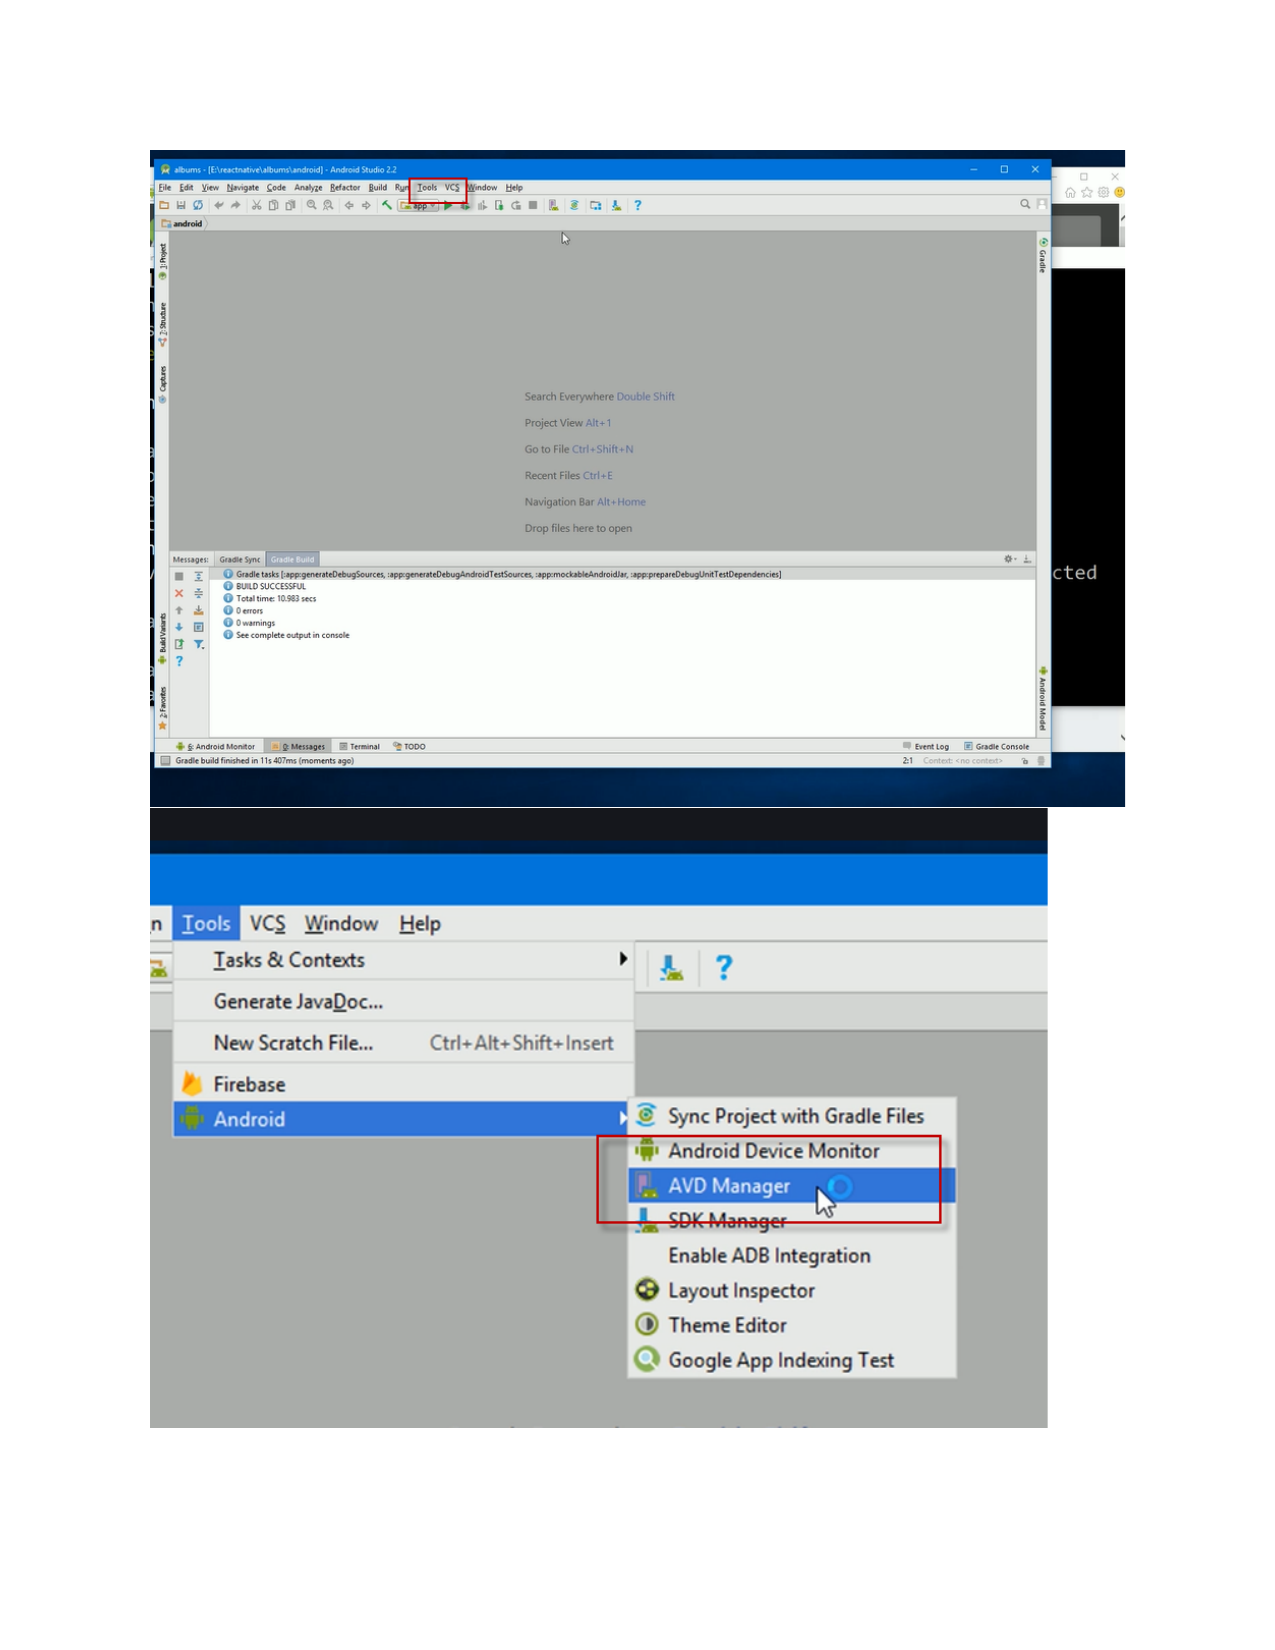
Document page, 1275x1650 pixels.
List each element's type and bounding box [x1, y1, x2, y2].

picture [150, 808, 1048, 1428]
picture [150, 150, 1125, 807]
